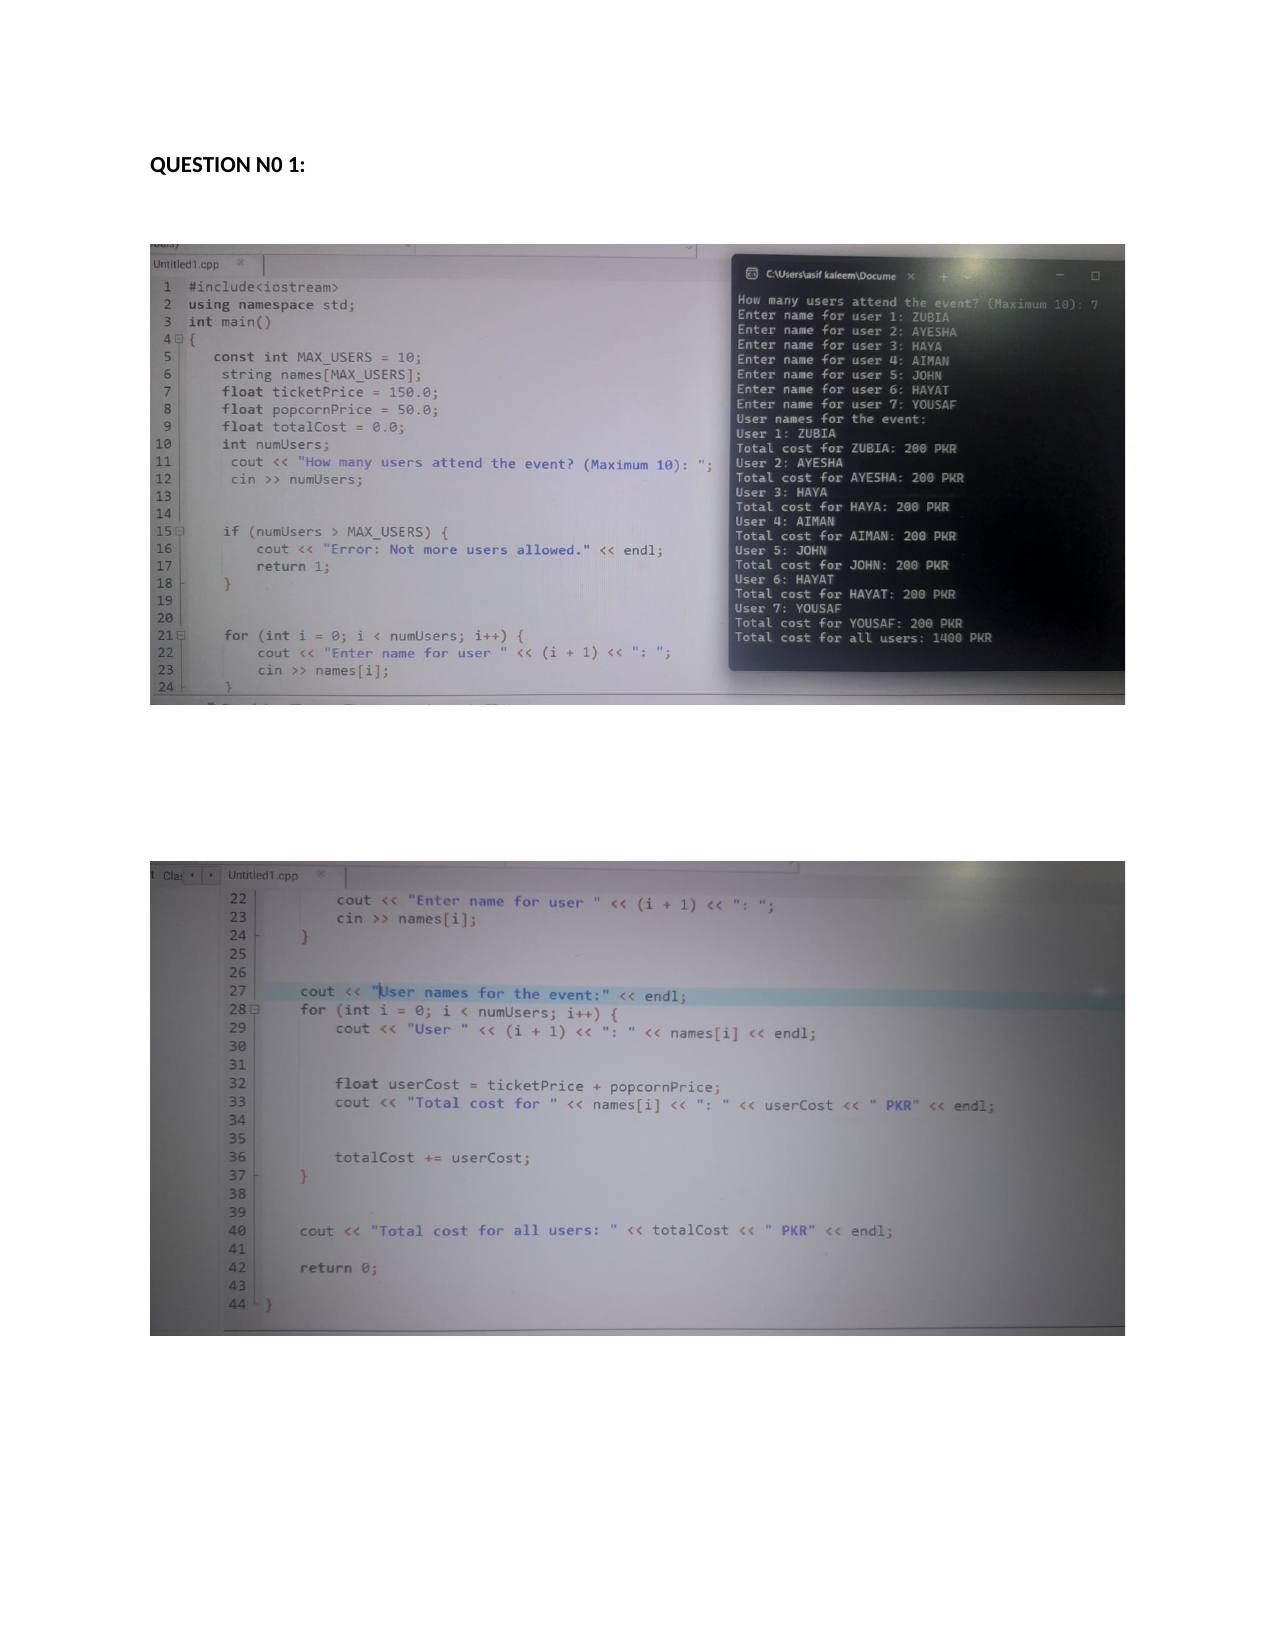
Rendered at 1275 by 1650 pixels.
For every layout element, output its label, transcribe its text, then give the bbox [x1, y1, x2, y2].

picture [150, 244, 1125, 705]
picture [150, 861, 1125, 1336]
text QUESTION N0 1: [150, 150, 1125, 178]
